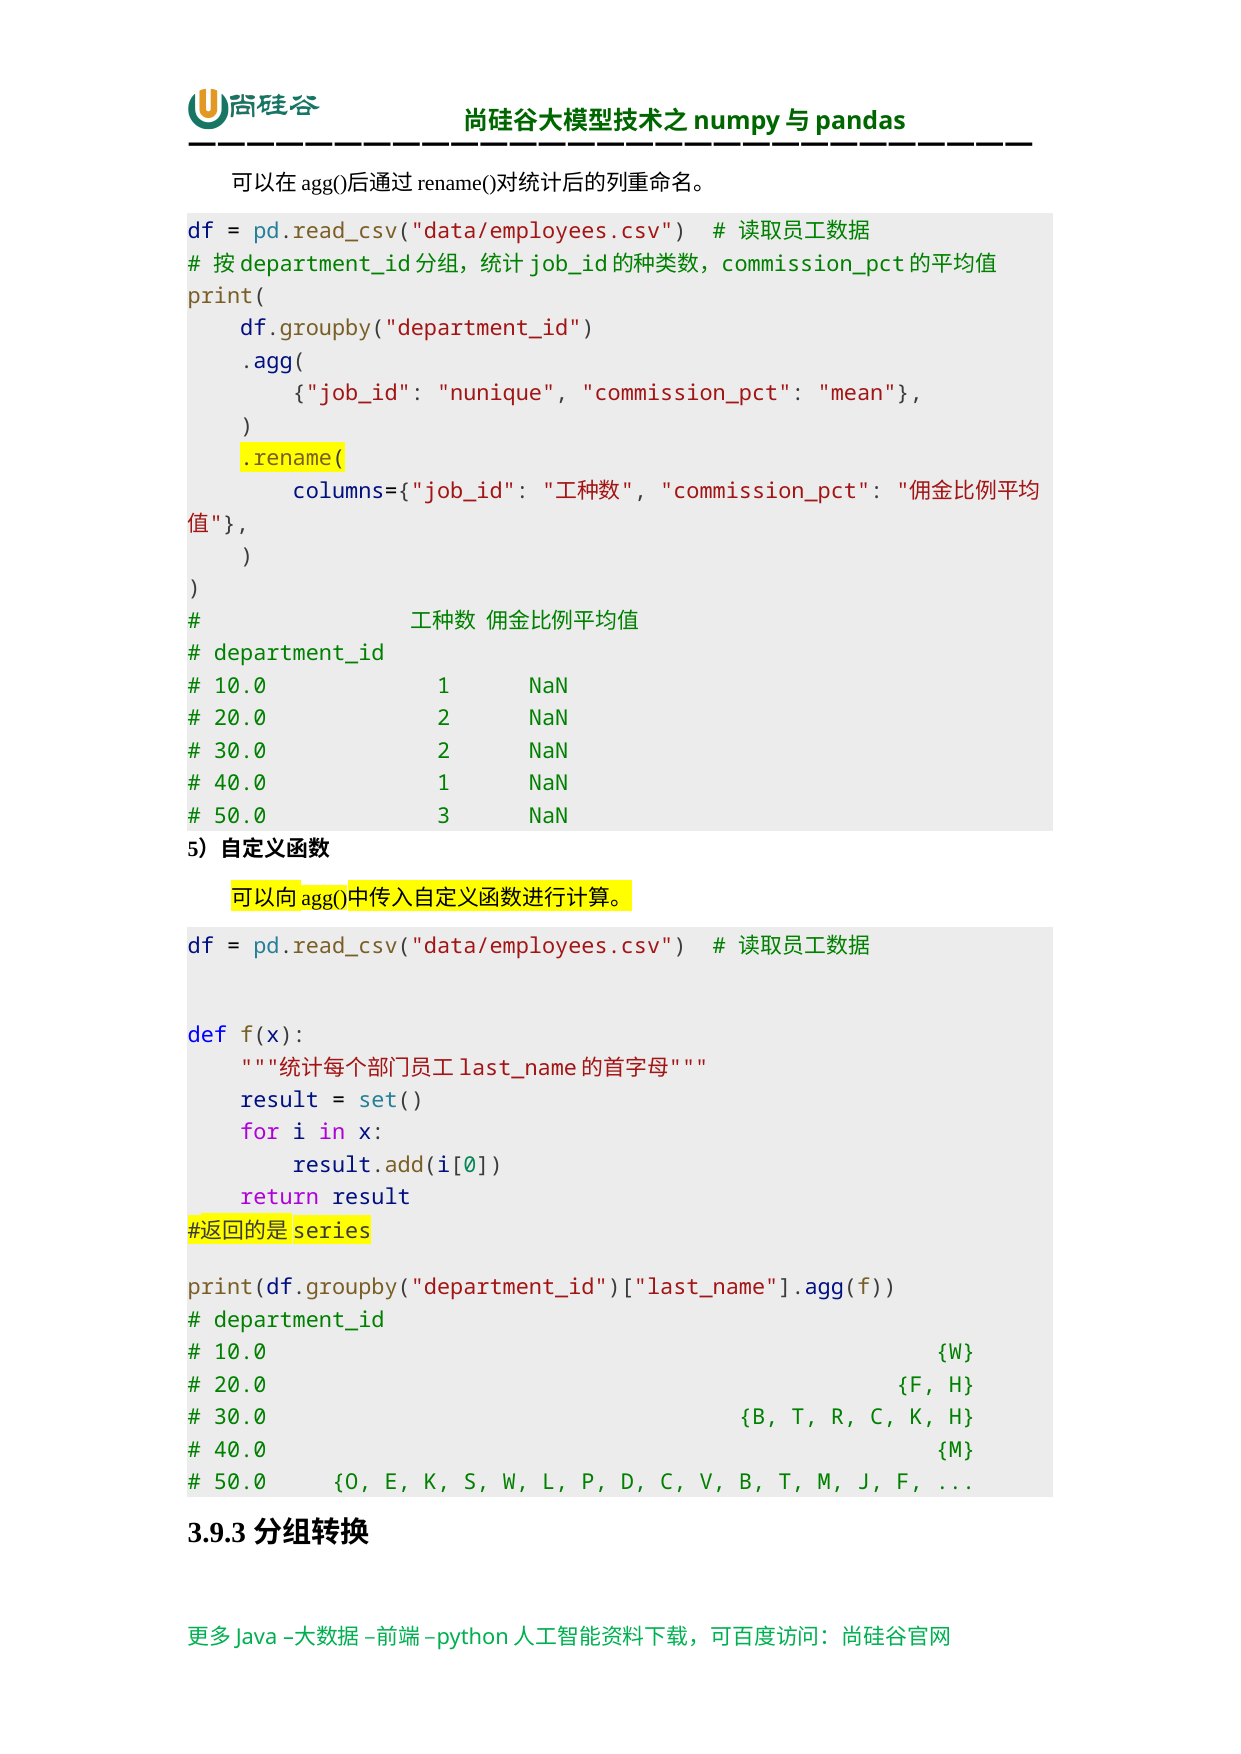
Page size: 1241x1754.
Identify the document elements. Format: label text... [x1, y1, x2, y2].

text df = pd.read_csv("data/employees.csv") # 读取员工数据 [187, 213, 1053, 246]
text df = pd.read_csv("data/employees.csv") # 读取员工数据 [187, 927, 1053, 960]
text # 按department_id分组，统计job_id的种类数，commission_pct的平均值 [187, 246, 1053, 278]
text # 10.0 1 NaN [187, 668, 1053, 701]
text ) [187, 571, 1053, 603]
text # 工种数 佣金比例平均值 [187, 603, 1053, 636]
picture [187, 88, 321, 130]
text # 20.0 {F, H} [187, 1367, 1053, 1400]
text 可以向agg()中传入自定义函数进行计算。 [187, 879, 1053, 912]
text .rename( [187, 441, 1053, 473]
text # 20.0 2 NaN [187, 701, 1053, 733]
text ) [187, 408, 1053, 441]
text print( [187, 278, 1053, 311]
text ) [187, 538, 1053, 571]
text # 50.0 3 NaN [187, 798, 1053, 831]
text """统计每个部门员工last_name的首字母""" [187, 1050, 1053, 1082]
text columns={"job_id": "工种数", "commission_pct": "佣金比例平均值"}, [187, 473, 1053, 538]
text for i in x: [187, 1115, 1053, 1147]
text # 50.0 {O, E, K, S, W, L, P, D, C, V, B, T, M, J, F, ... [187, 1465, 1053, 1497]
text # 10.0 {W} [187, 1335, 1053, 1367]
text print(df.groupby("department_id")["last_name"].agg(f)) [187, 1270, 1053, 1302]
text # 30.0 2 NaN [187, 733, 1053, 766]
text # department_id [187, 636, 1053, 668]
text df.groupby("department_id") [187, 311, 1053, 343]
text {"job_id": "nunique", "commission_pct": "mean"}, [187, 376, 1053, 408]
text # 40.0 {M} [187, 1432, 1053, 1465]
text result.add(i[0]) [187, 1147, 1053, 1180]
text 可以在agg()后通过rename()对统计后的列重命名。 [187, 165, 1053, 197]
text #返回的是series [187, 1212, 1053, 1245]
text 分组转换 [187, 1497, 1053, 1562]
text 自定义函数 [187, 831, 1053, 863]
text result = set() [187, 1082, 1053, 1115]
text def f(x): [187, 1017, 1053, 1050]
text # 30.0 {B, T, R, C, K, H} [187, 1400, 1053, 1432]
text .agg( [187, 343, 1053, 376]
text # 40.0 1 NaN [187, 766, 1053, 798]
text return result [187, 1180, 1053, 1212]
text # department_id [187, 1302, 1053, 1335]
